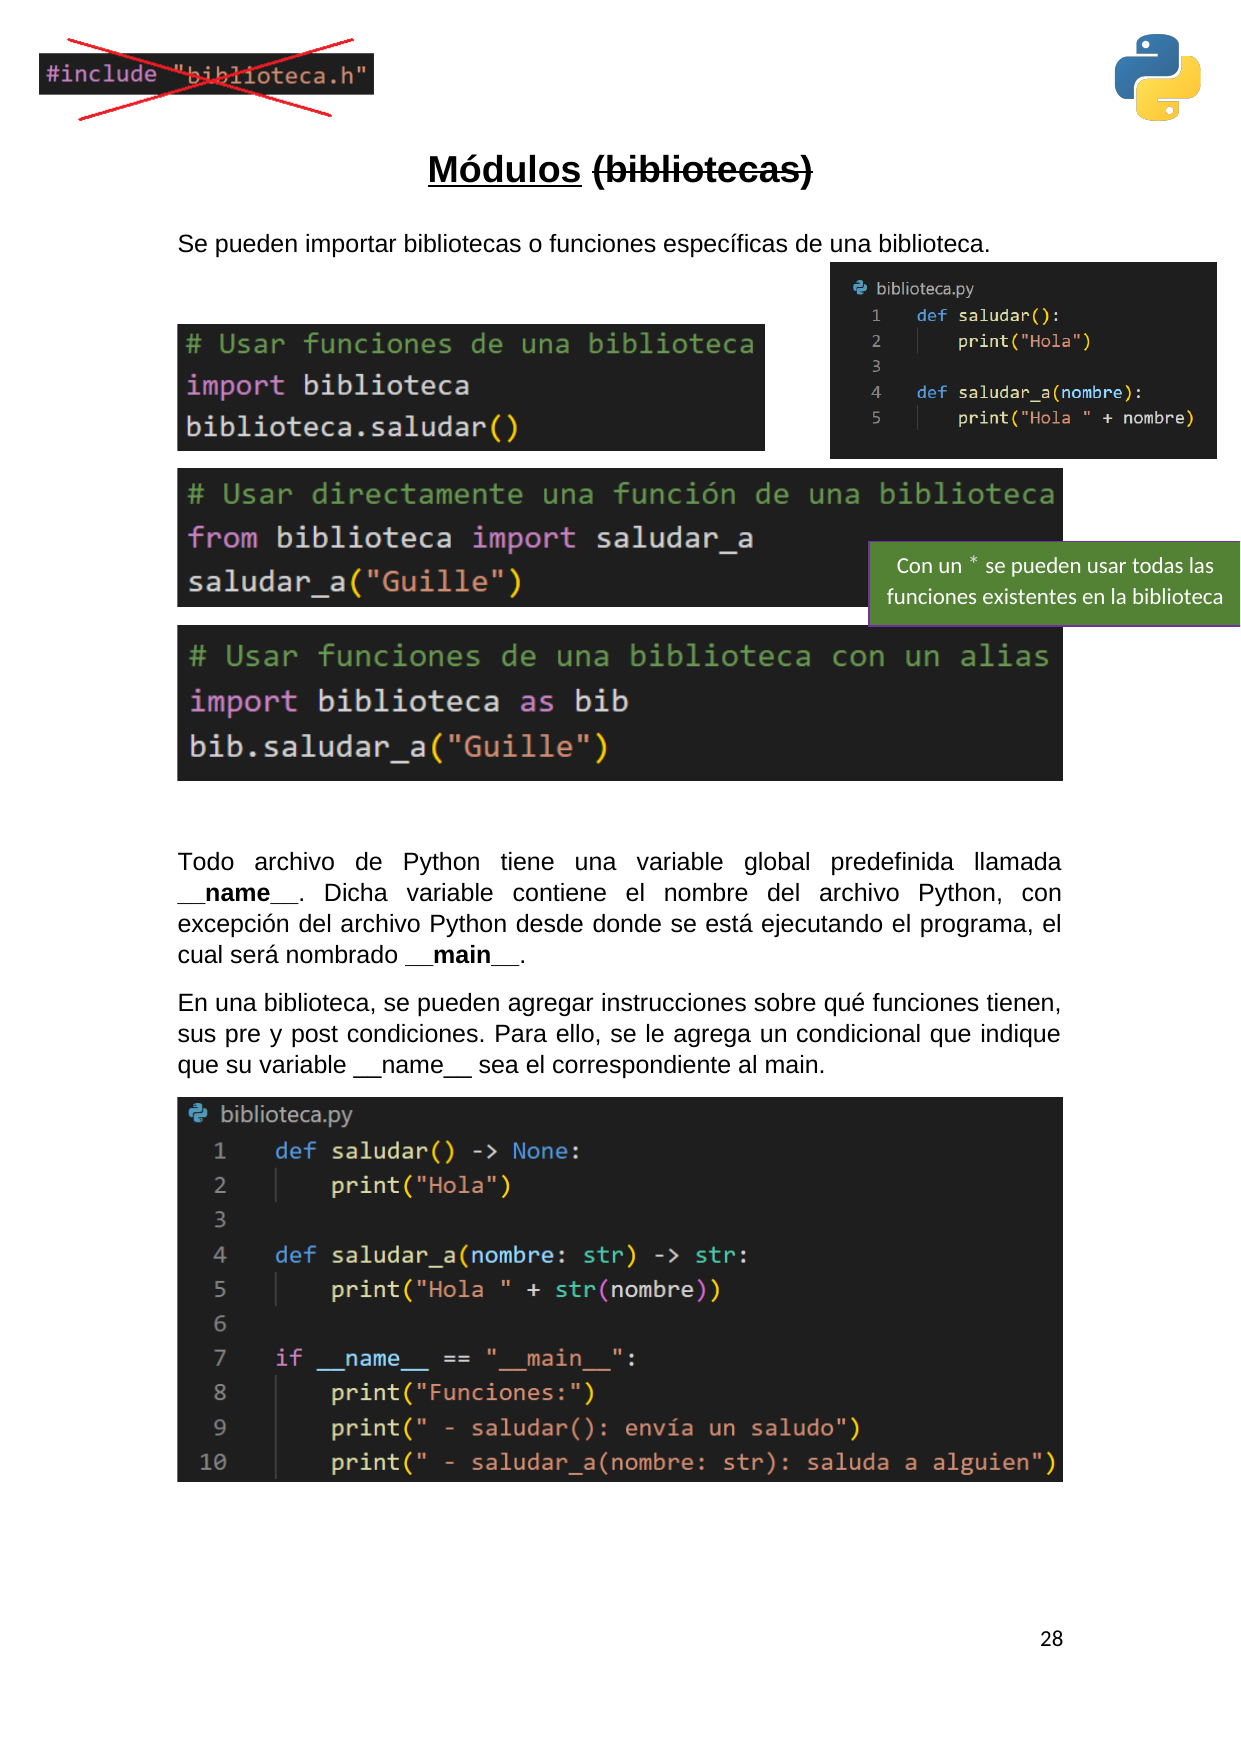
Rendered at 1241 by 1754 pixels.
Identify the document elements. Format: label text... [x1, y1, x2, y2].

text Todo archivo de Python tiene una variable global predefinida llamada __name__. Dicha variable contiene el nombre del archivo Python, con excepción del archivo Python desde donde se está ejecutando el programa, el cual será nombrado __main__. [177, 847, 1063, 969]
picture [830, 262, 1217, 459]
picture [177, 1097, 1063, 1482]
picture [177, 625, 1063, 781]
picture [177, 468, 1063, 607]
picture [1114, 34, 1201, 121]
text Módulos (bibliotecas) [177, 148, 1063, 191]
text Se pueden importar bibliotecas o funciones específicas de una biblioteca. [177, 229, 1063, 258]
picture [36, 31, 381, 126]
picture [177, 324, 765, 451]
text En una biblioteca, se pueden agregar instrucciones sobre qué funciones tienen, sus pre y post condiciones. Para ello, se le agrega un condicional que indique que su variable __name__ sea el correspondiente al main. [177, 988, 1063, 1079]
